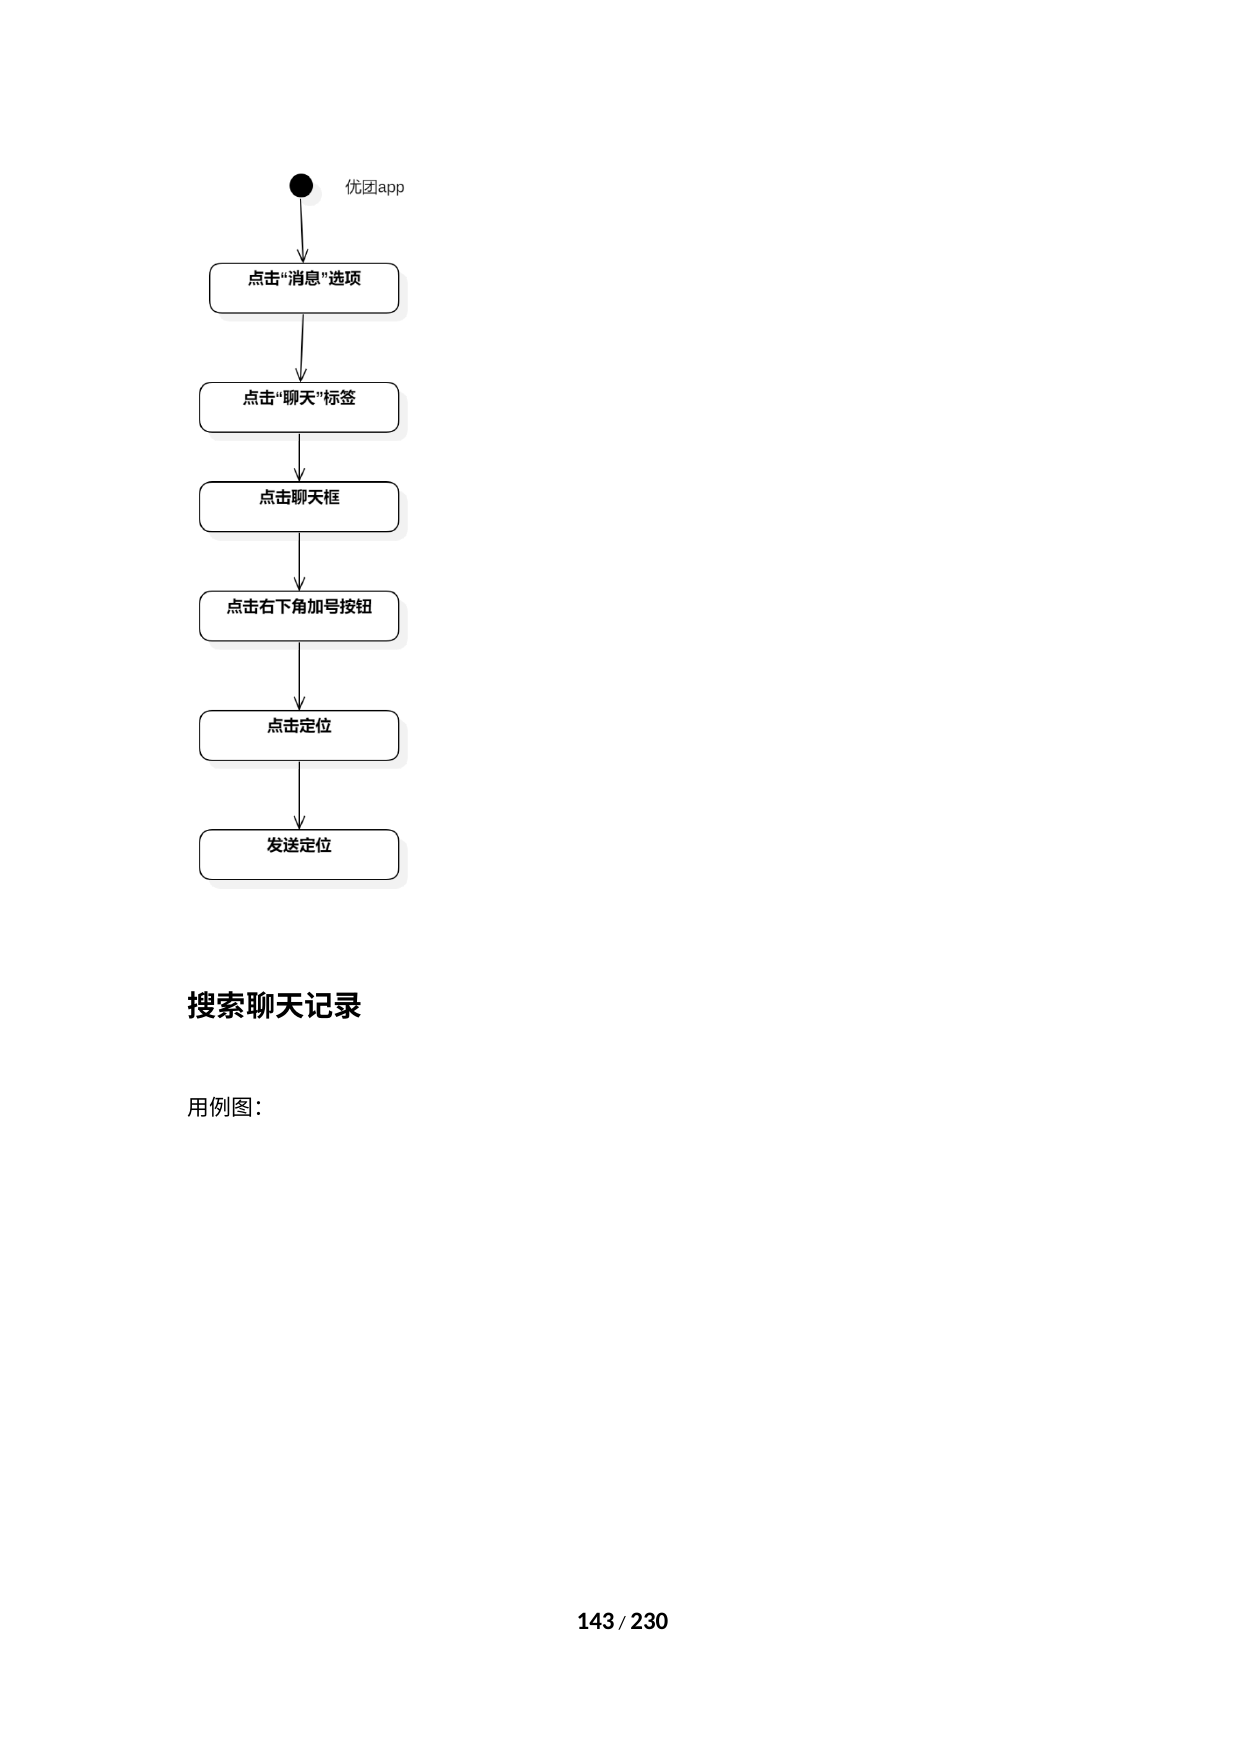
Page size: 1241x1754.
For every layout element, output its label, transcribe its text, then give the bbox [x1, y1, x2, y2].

picture [187, 162, 462, 929]
text 用例图： [187, 1089, 1053, 1122]
subtitle 搜索聊天记录 [187, 971, 1053, 1036]
